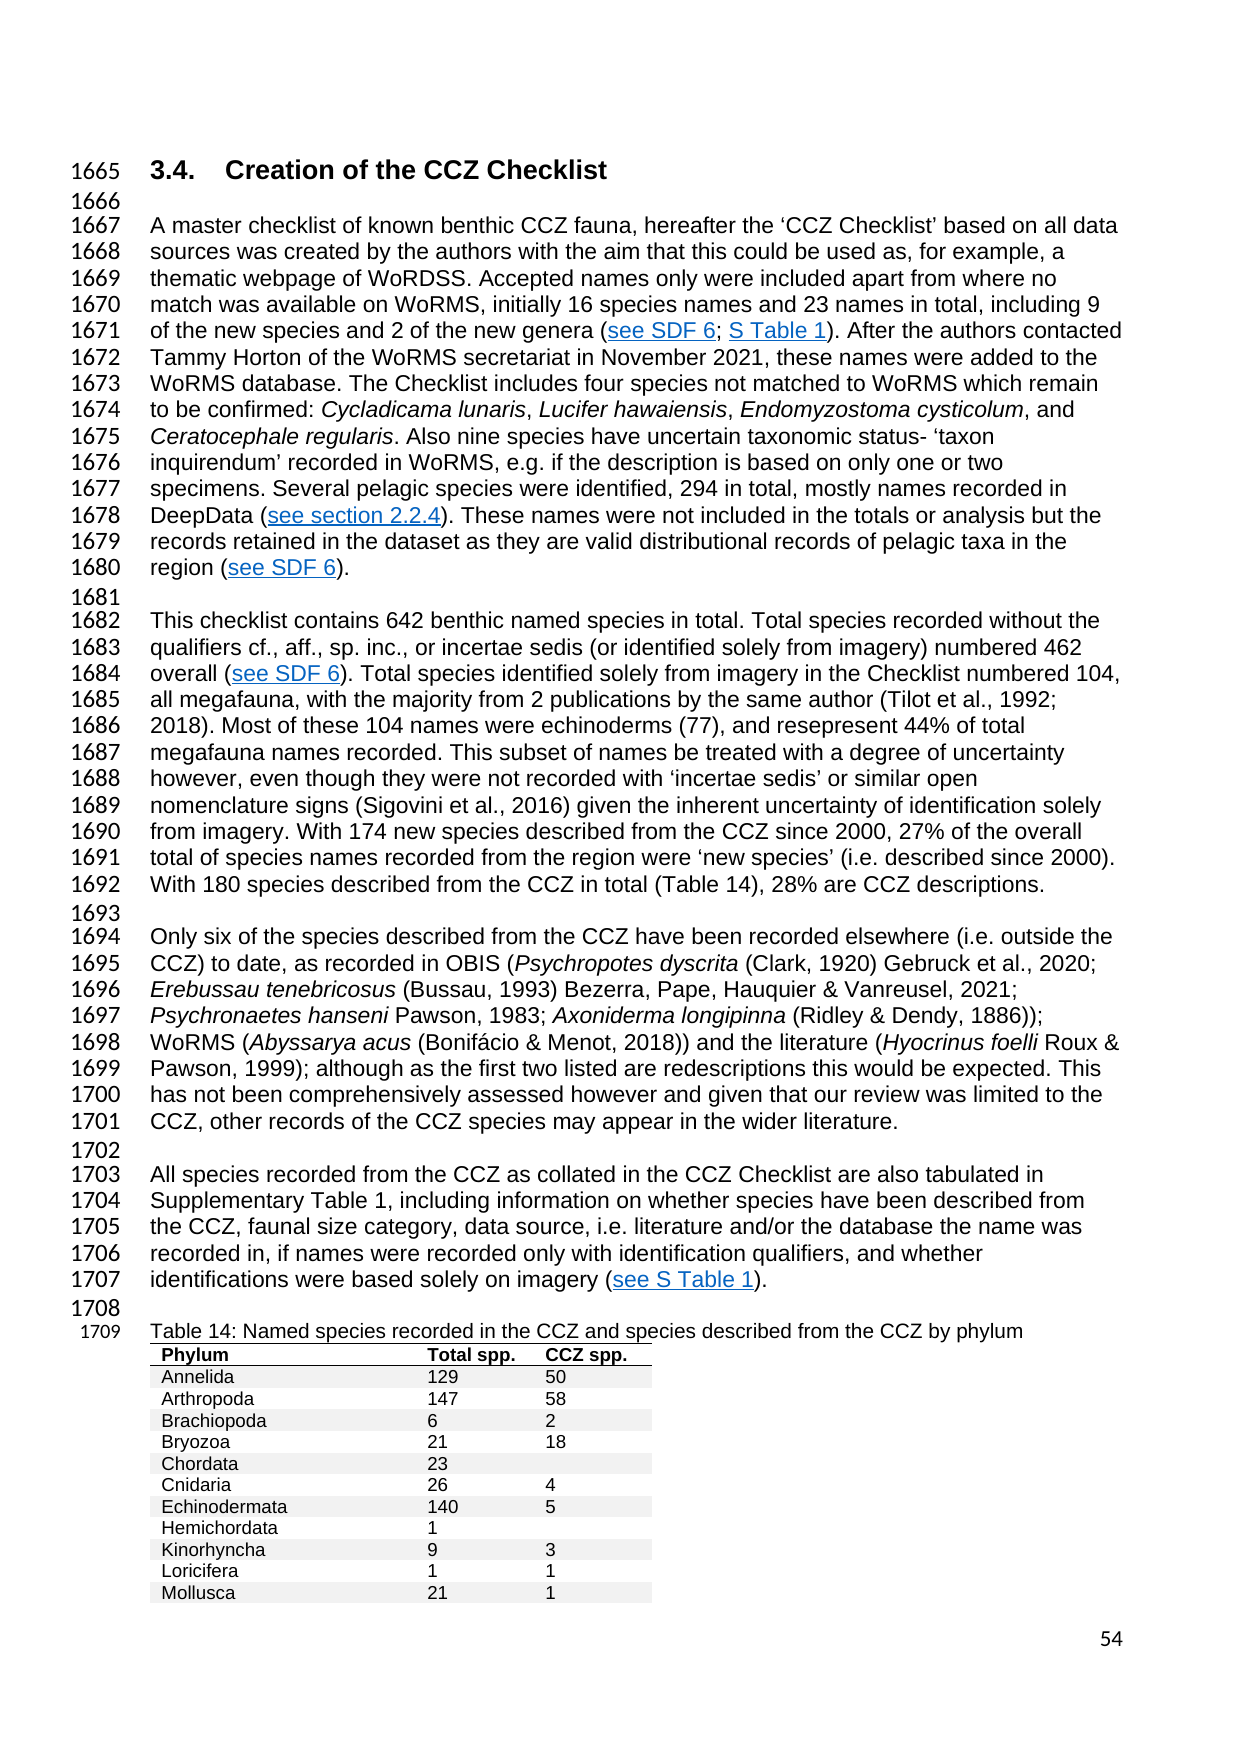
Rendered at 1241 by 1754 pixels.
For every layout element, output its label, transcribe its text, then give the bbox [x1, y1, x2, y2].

text All species recorded from the CCZ as collated in the CCZ Checklist are also tabulated in Supplementary Table 1, including information on whether species have been described from the CCZ, faunal size category, data source, i.e. literature and/or the database the name was recorded in, if names were recorded only with identification qualifiers, and whether identifications were based solely on imagery (see S Table 1). [150, 1161, 1123, 1292]
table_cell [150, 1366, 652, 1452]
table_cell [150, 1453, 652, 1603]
text Table 14: Named species recorded in the CCZ and species described from the CCZ by phylum [150, 1319, 1123, 1343]
subtitle Creation of the CCZ Checklist [150, 154, 1123, 185]
text This checklist contains 642 benthic named species in total. Total species recorded without the qualifiers cf., aff., sp. inc., or incertae sedis (or identified solely from imagery) numbered 462 overall (see SDF 6). Total species identified solely from imagery in the Checklist numbered 104, all megafauna, with the majority from 2 publications by the same author (Tilot et al., 1992; 2018). Most of these 104 names were echinoderms (77), and resepresent 44% of total megafauna names recorded. This subset of names be treated with a degree of uncertainty however, even though they were not recorded with ‘incertae sedis’ or similar open nomenclature signs (Sigovini et al., 2016) given the inherent uncertainty of identification solely from imagery. With 174 new species described from the CCZ since 2000, 27% of the overall total of species names recorded from the region were ‘new species’ (i.e. described since 2000). With 180 species described from the CCZ in total (Table 14), 28% are CCZ descriptions. [150, 607, 1123, 897]
text Only six of the species described from the CCZ have been recorded elsewhere (i.e. outside the CCZ) to date, as recorded in OBIS (Psychropotes dyscrita (Clark, 1920) Gebruck et al., 2020; Erebussau tenebricosus (Bussau, 1993) Bezerra, Pape, Hauquier & Vanreusel, 2021; Psychronaetes hanseni Pawson, 1983; Axoniderma longipinna (Ridley & Dendy, 1886)); WoRMS (Abyssarya acus (Bonifácio & Menot, 2018)) and the literature (Hyocrinus foelli Roux & Pawson, 1999); although as the first two listed are redescriptions this would be expected. This has not been comprehensively assessed however and given that our review was limited to the CCZ, other records of the CCZ species may appear in the wider literature. [150, 923, 1123, 1134]
text A master checklist of known benthic CCZ fauna, hereafter the ‘CCZ Checklist’ based on all data sources was created by the authors with the aim that this could be used as, for example, a thematic webpage of WoRDSS. Accepted names only were included apart from where no match was available on WoRMS, initially 16 species names and 23 names in total, including 9 of the new species and 2 of the new genera (see SDF 6; S Table 1). After the authors contacted Tammy Horton of the WoRMS secretariat in November 2021, these names were added to the WoRMS database. The Checklist includes four species not matched to WoRMS which remain to be confirmed: Cycladicama lunaris, Lucifer hawaiensis, Endomyzostoma cysticolum, and Ceratocephale regularis. Also nine species have uncertain taxonomic status- ‘taxon inquirendum’ recorded in WoRMS, e.g. if the description is based on only one or two specimens. Several pelagic species were identified, 294 in total, mostly names recorded in DeepData (see section 2.2.4). These names were not included in the totals or analysis but the records retained in the dataset as they are valid distributional records of pelagic taxa in the region (see SDF 6). [150, 212, 1123, 581]
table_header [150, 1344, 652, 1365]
